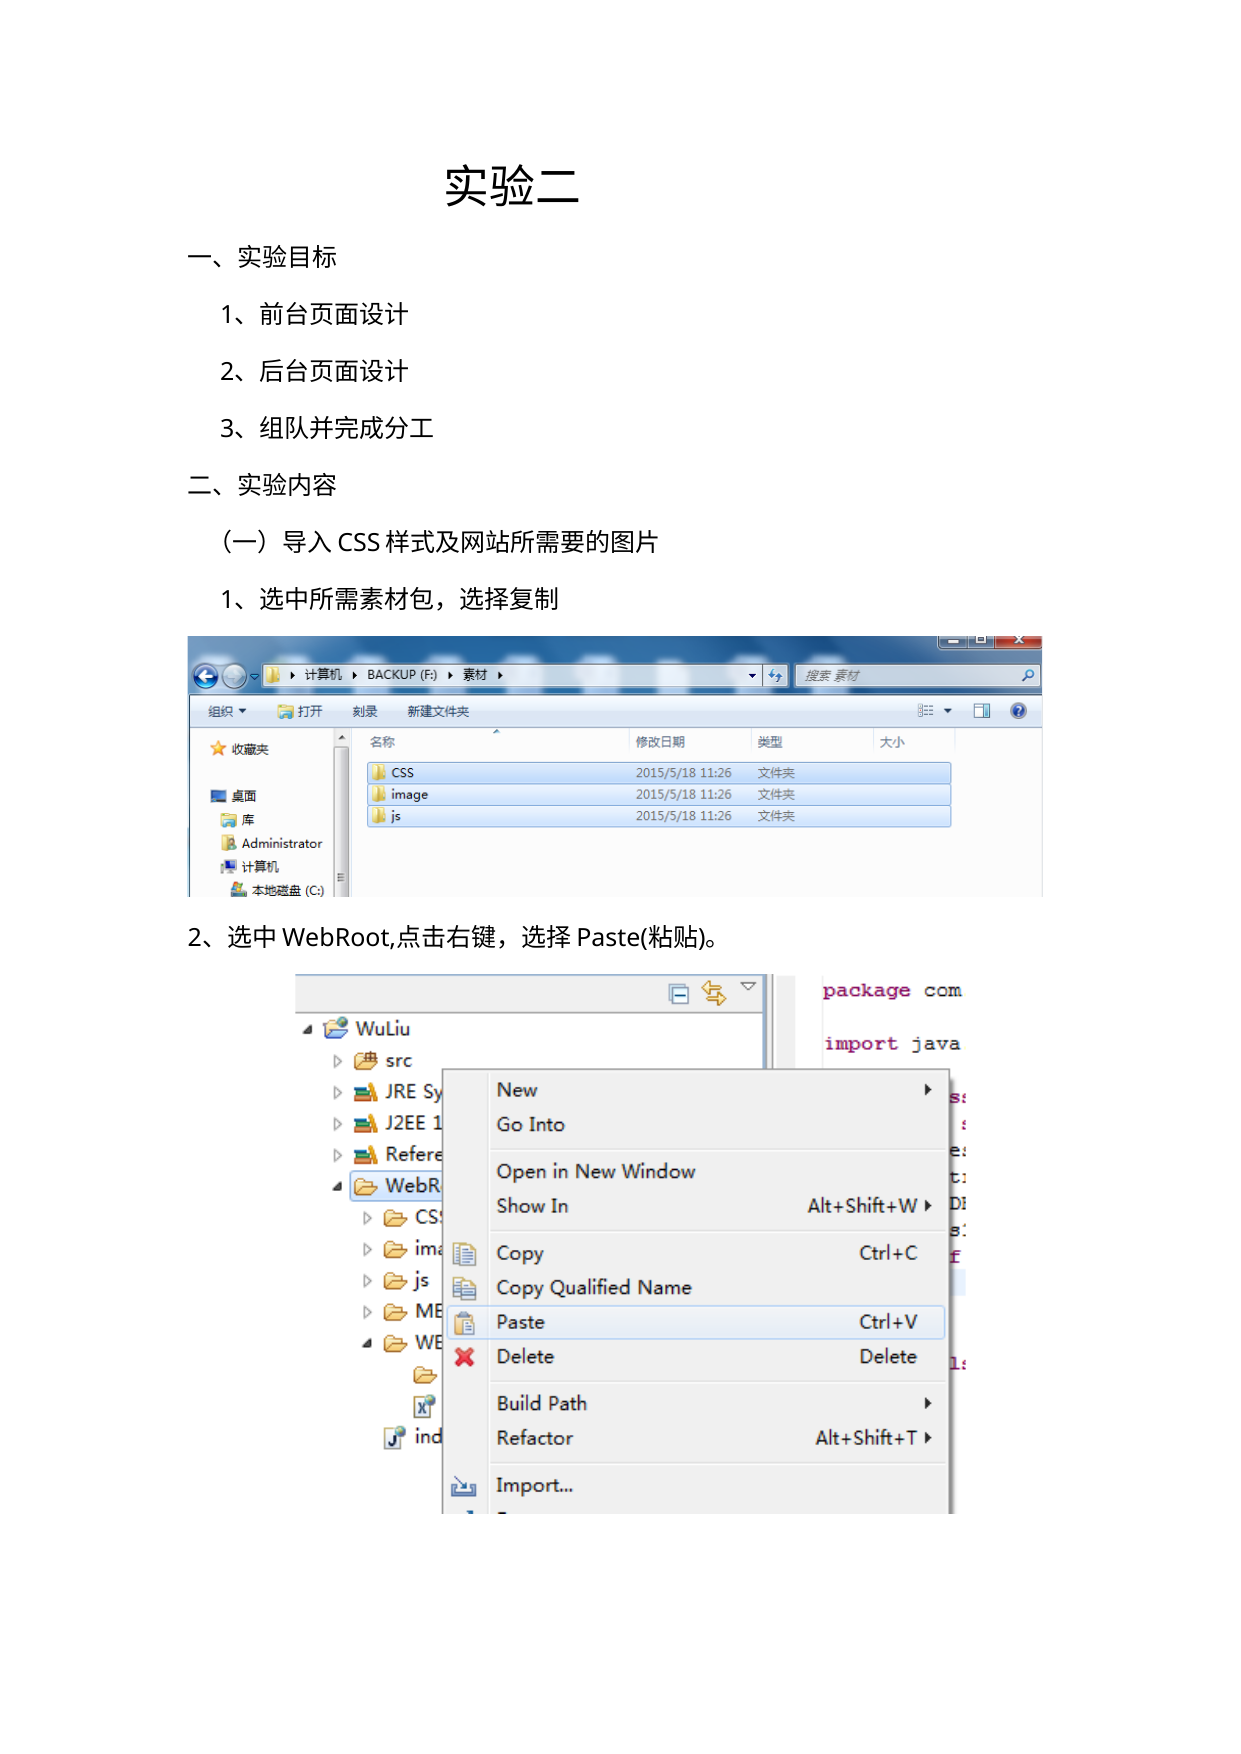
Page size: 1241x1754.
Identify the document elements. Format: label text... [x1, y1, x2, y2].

text 3、组队并完成分工 [187, 408, 836, 445]
text 一、实验目标 [187, 237, 836, 273]
text 2、选中WebRoot,点击右键，选择Paste(粘贴)。 [187, 917, 836, 953]
picture [187, 636, 1043, 897]
text 2、后台页面设计 [187, 351, 836, 388]
text 实验二 [187, 150, 836, 216]
picture [295, 974, 966, 1514]
text 二、实验内容 [187, 466, 836, 502]
text 1、选中所需素材包，选择复制 [187, 580, 836, 616]
text （一）导入CSS样式及网站所需要的图片 [187, 523, 836, 559]
text 1、前台页面设计 [187, 294, 836, 331]
